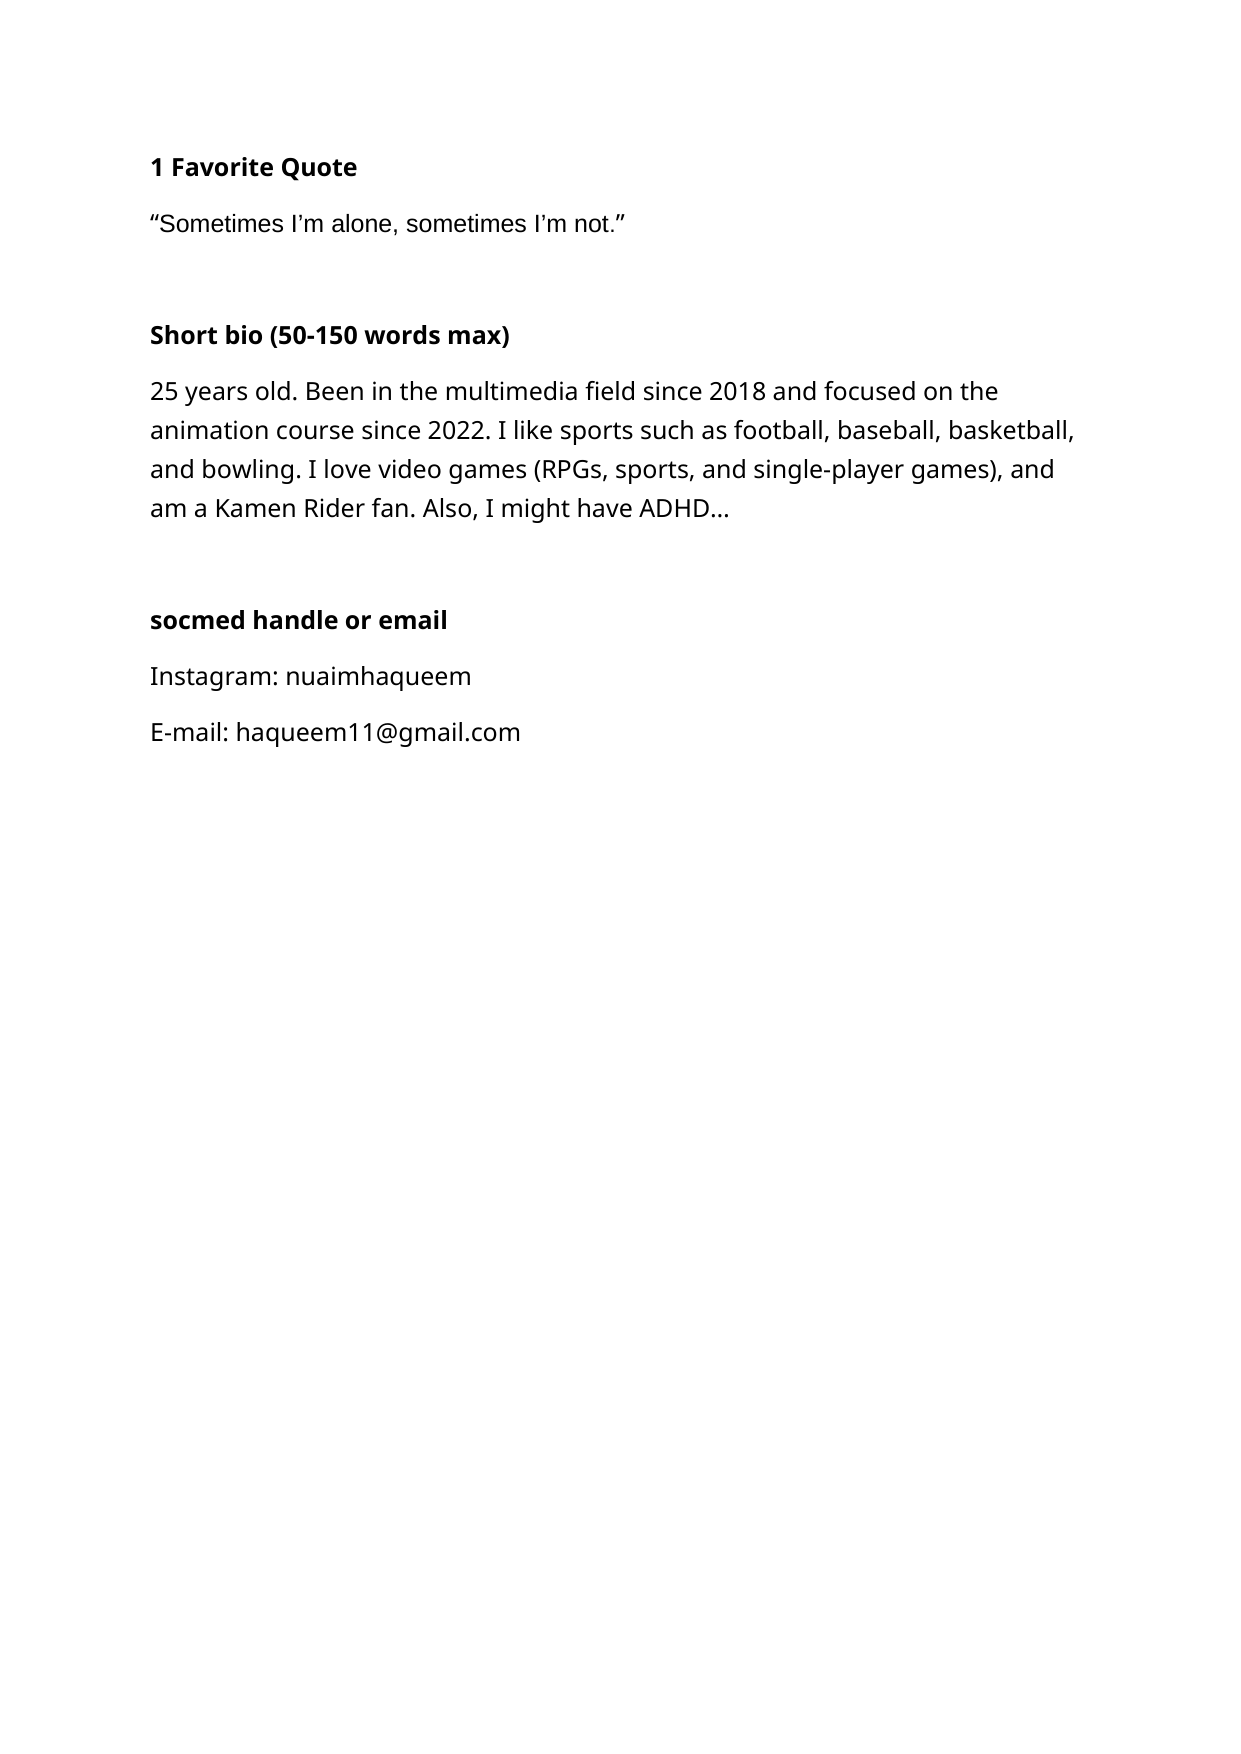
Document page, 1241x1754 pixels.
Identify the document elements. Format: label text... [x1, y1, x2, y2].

text Short bio (50-150 words max) [150, 317, 1090, 352]
text 25 years old. Been in the multimedia field since 2018 and focused on the animation course since 2022. I like sports such as football, baseball, basketball, and bowling. I love video games (RPGs, sports, and single-player games), and am a Kamen Rider fan. Also, I might have ADHD… [150, 373, 1090, 525]
text E-mail: haqueem11@gmail.com [150, 714, 1090, 748]
text socmed handle or email [150, 602, 1090, 637]
text “Sometimes I’m alone, sometimes I’m not.” [150, 206, 1090, 240]
text 1 Favorite Quote [150, 150, 1090, 184]
text Instagram: nuaimhaqueem [150, 658, 1090, 692]
